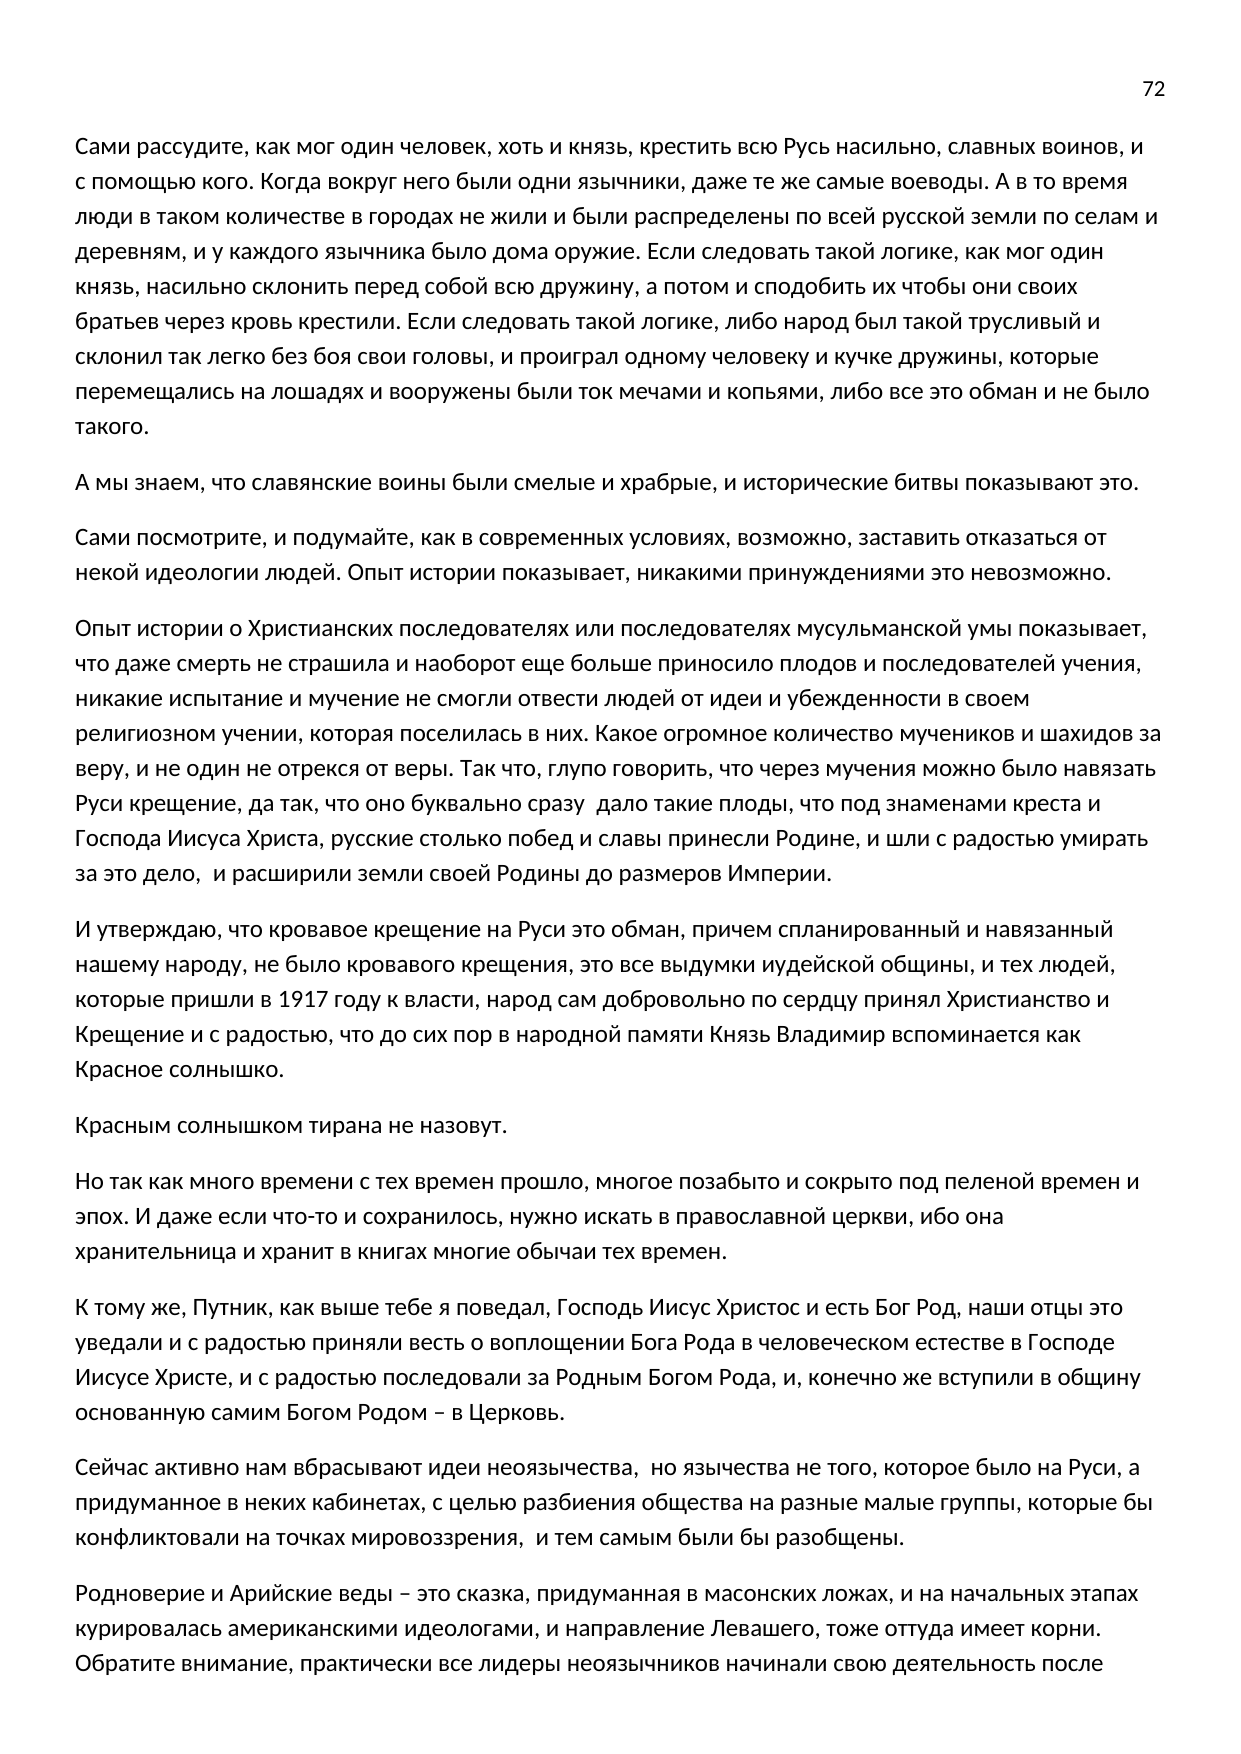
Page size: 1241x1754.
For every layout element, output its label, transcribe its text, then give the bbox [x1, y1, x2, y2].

text А мы знаем, что славянские воины были смелые и храбрые, и исторические битвы показывают это. [75, 466, 1165, 496]
text Сами посмотрите, и подумайте, как в современных условиях, возможно, заставить отказаться от некой идеологии людей. Опыт истории показывает, никакими принуждениями это невозможно. [75, 521, 1165, 587]
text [75, 1577, 1165, 1678]
text Сами рассудите, как мог один человек, хоть и князь, крестить всю Русь насильно, славных воинов, и с помощью кого. Когда вокруг него были одни язычники, даже те же самые воеводы. А в то время люди в таком количестве в городах не жили и были распределены по всей русской земли по селам и деревням, и у каждого язычника было дома оружие. Если следовать такой логике, как мог один князь, насильно склонить перед собой всю дружину, а потом и сподобить их чтобы они своих братьев через кровь крестили. Если следовать такой логике, либо народ был такой трусливый и склонил так легко без боя свои головы, и проиграл одному человеку и кучке дружины, которые перемещались на лошадях и вооружены были ток мечами и копьями, либо все это обман и не было такого. [75, 130, 1165, 440]
text Но так как много времени с тех времен прошло, многое позабыто и сокрыто под пеленой времен и эпох. И даже если что-то и сохранилось, нужно искать в православной церкви, ибо она хранительница и хранит в книгах многие обычаи тех времен. [75, 1165, 1165, 1265]
text Опыт истории о Христианских последователях или последователях мусульманской умы показывает, что даже смерть не страшила и наоборот еще больше приносило плодов и последователей учения, никакие испытание и мучение не смогли отвести людей от идеи и убежденности в своем религиозном учении, которая поселилась в них. Какое огромное количество мучеников и шахидов за веру, и не один не отрекся от веры. Так что, глупо говорить, что через мучения можно было навязать Руси крещение, да так, что оно буквально сразу дало такие плоды, что под знаменами креста и Господа Иисуса Христа, русские столько побед и славы принесли Родине, и шли с радостью умирать за это дело, и расширили земли своей Родины до размеров Империи. [75, 612, 1165, 888]
text Сейчас активно нам вбрасывают идеи неоязычества, но язычества не того, которое было на Руси, а придуманное в неких кабинетах, с целью разбиения общества на разные малые группы, которые бы конфликтовали на точках мировоззрения, и тем самым были бы разобщены. [75, 1451, 1165, 1552]
text К тому же, Путник, как выше тебе я поведал, Господь Иисус Христос и есть Бог Род, наши отцы это уведали и с радостью приняли весть о воплощении Бога Рода в человеческом естестве в Господе Иисусе Христе, и с радостью последовали за Родным Богом Рода, и, конечно же вступили в общину основанную самим Богом Родом – в Церковь. [75, 1291, 1165, 1426]
text Красным солнышком тирана не назовут. [75, 1109, 1165, 1139]
text И утверждаю, что кровавое крещение на Руси это обман, причем спланированный и навязанный нашему народу, не было кровавого крещения, это все выдумки иудейской общины, и тех людей, которые пришли в 1917 году к власти, народ сам добровольно по сердцу принял Христианство и Крещение и с радостью, что до сих пор в народной памяти Князь Владимир вспоминается как Красное солнышко. [75, 913, 1165, 1084]
